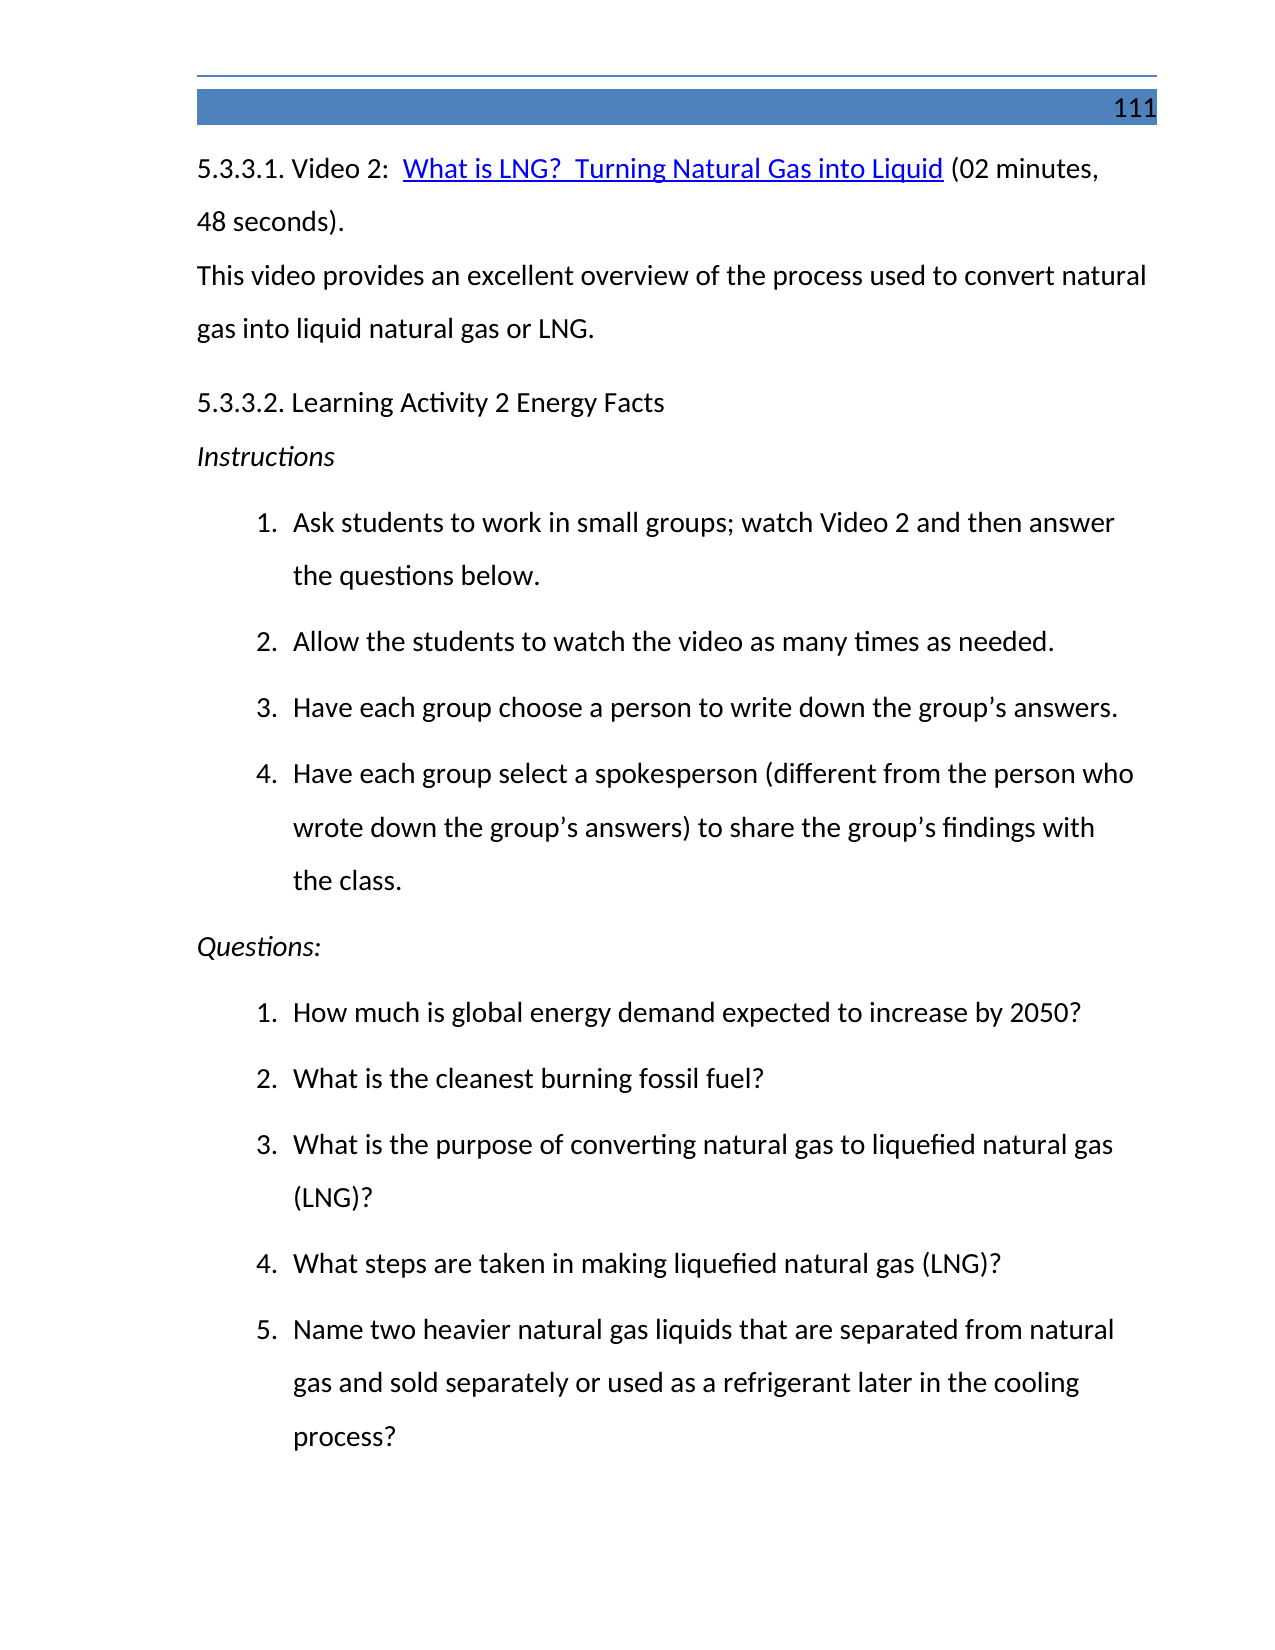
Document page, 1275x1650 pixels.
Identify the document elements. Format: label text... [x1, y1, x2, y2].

list Have each group choose a person to write down the group’s answers. [256, 689, 1157, 725]
list Allow the students to watch the video as many times as needed. [256, 623, 1157, 659]
list Have each group select a spokesperson (different from the person who wrote down the group’s answers) to share the group’s findings with the class. [256, 755, 1157, 898]
text This video provides an excellent overview of the process used to convert natural gas into liquid natural gas or LNG. [197, 257, 1157, 346]
text Questions: [197, 928, 1157, 964]
list What is the cleanest burning fossil fuel? [256, 1060, 1157, 1096]
subtitle 5.3.3.2. Learning Activity 2 Energy Facts [197, 384, 1157, 420]
subtitle 5.3.3.1. Video 2: What is LNG? Turning Natural Gas into Liquid (02 minutes, 48 seconds). [197, 150, 1157, 239]
list What steps are taken in making liquefied natural gas (LNG)? [256, 1245, 1157, 1281]
list Ask students to work in small groups; watch Video 2 and then answer the questions below. [256, 504, 1157, 593]
list What is the purpose of converting natural gas to liquefied natural gas (LNG)? [256, 1126, 1157, 1215]
list How much is global energy demand expected to increase by 2050? [256, 994, 1157, 1029]
list Name two heavier natural gas liquids that are separated from natural gas and sold separately or used as a refrigerant later in the cooling process? [256, 1311, 1157, 1454]
text Instructions [197, 438, 1157, 474]
